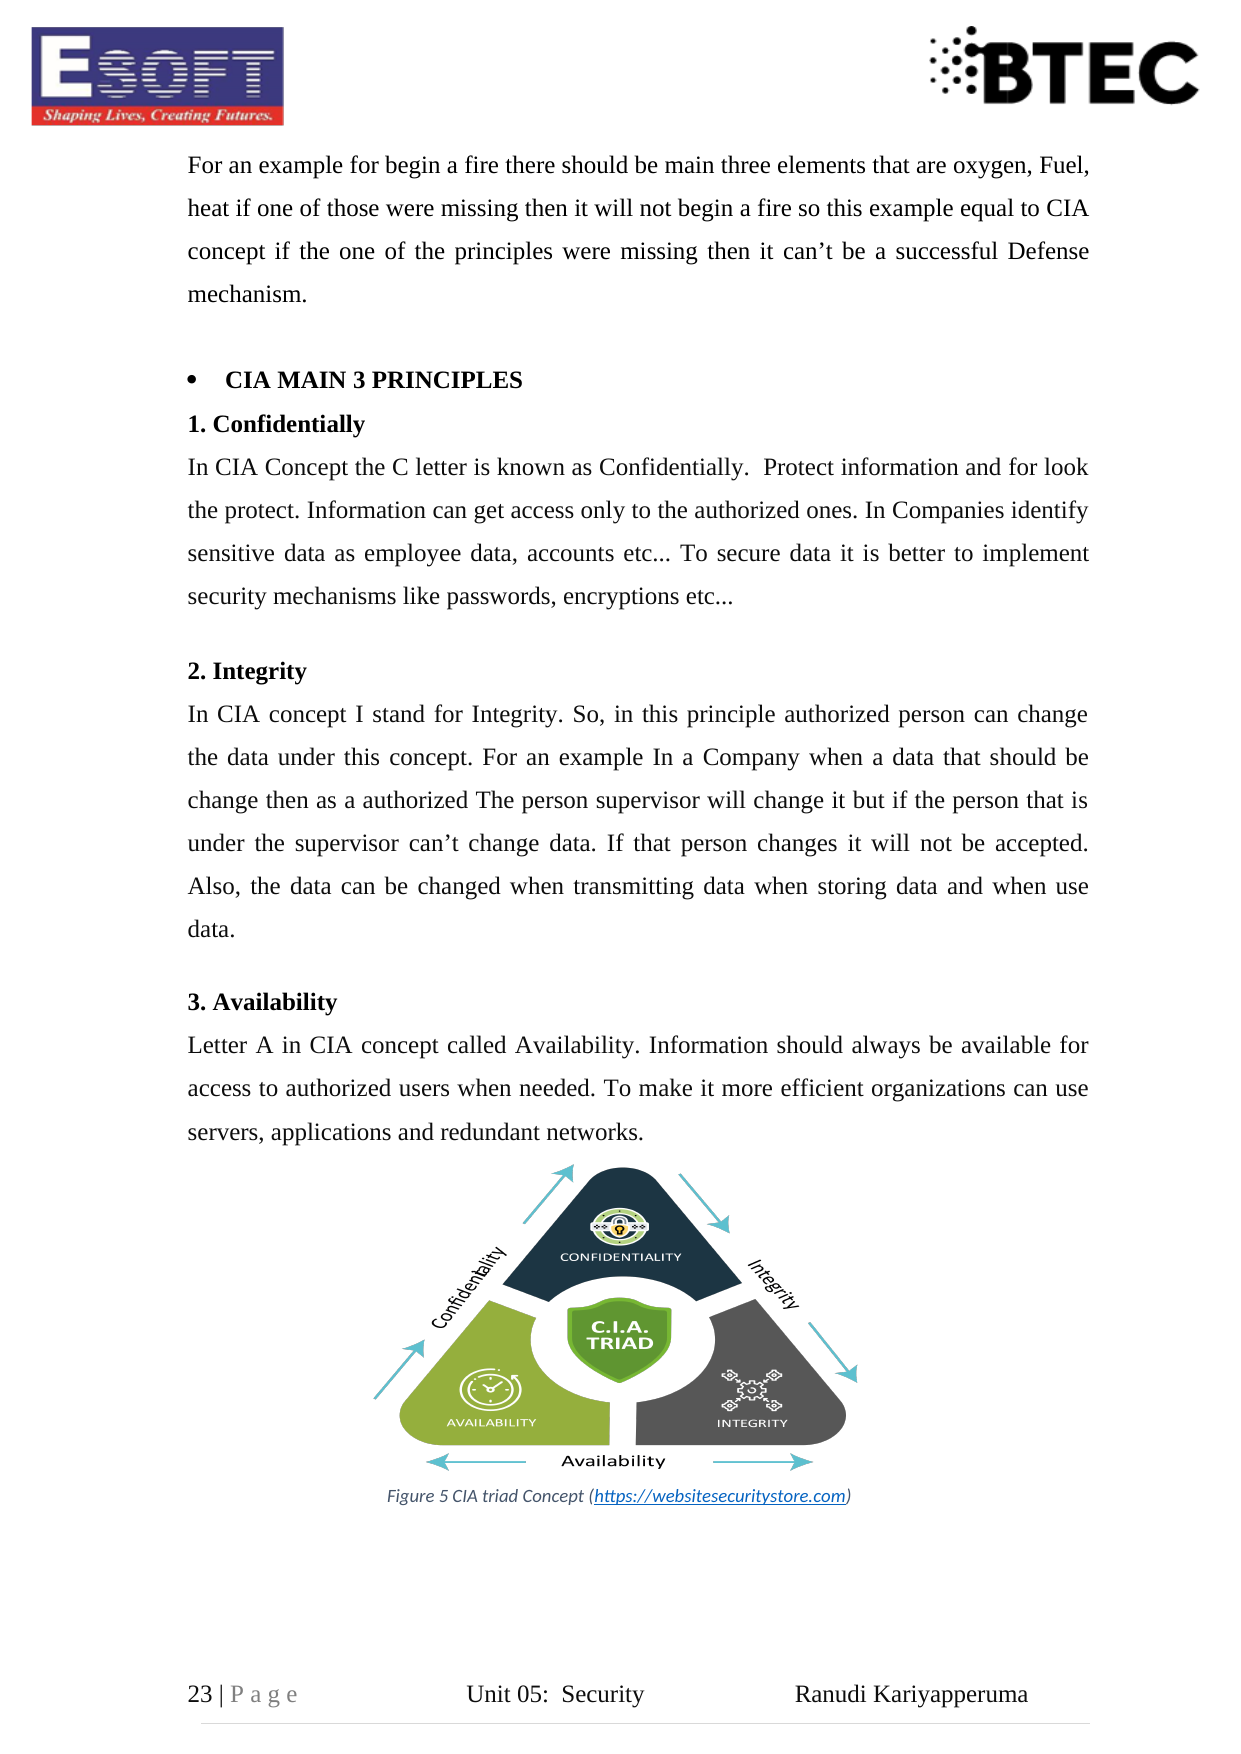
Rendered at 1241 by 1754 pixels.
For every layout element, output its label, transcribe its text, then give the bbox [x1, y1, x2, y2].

picture [369, 1161, 871, 1474]
picture [31, 26, 1204, 128]
text 1. Confidentially [187, 409, 1090, 437]
text Letter A in CIA concept called Availability. Information should always be available for access to authorized users when needed. To make it more efficient organizations can use servers, applications and redundant networks. [187, 1030, 1090, 1145]
text 3. Availability [187, 987, 1090, 1016]
subtitle CIA Main 3 PRINCIPLES [187, 366, 1090, 394]
text In CIA concept I stand for Integrity. So, in this principle authorized person can change the data under this concept. For an example In a Company when a data that should be change then as a authorized The person supervisor will change it but if the person that is under the supervisor can’t change data. If that person changes it will not be accepted. Also, the data can be changed when transmitting data when storing data and when use data. [187, 699, 1090, 943]
text 2. Integrity [187, 656, 1090, 684]
text In CIA Concept the C letter is known as Confidentially. Protect information and for look the protect. Information can get access only to the authorized ones. In Companies identify sensitive data as employee data, accounts etc... To secure data it is better to implement security mechanisms like passwords, encryptions etc... [187, 452, 1090, 610]
text For an example for begin a fire there should be main three elements that are oxygen, Fuel, heat if one of those were missing then it will not begin a fire so this example equal to CIA concept if the one of the principles were missing then it can’t be a successful Defense mechanism. [187, 150, 1090, 308]
